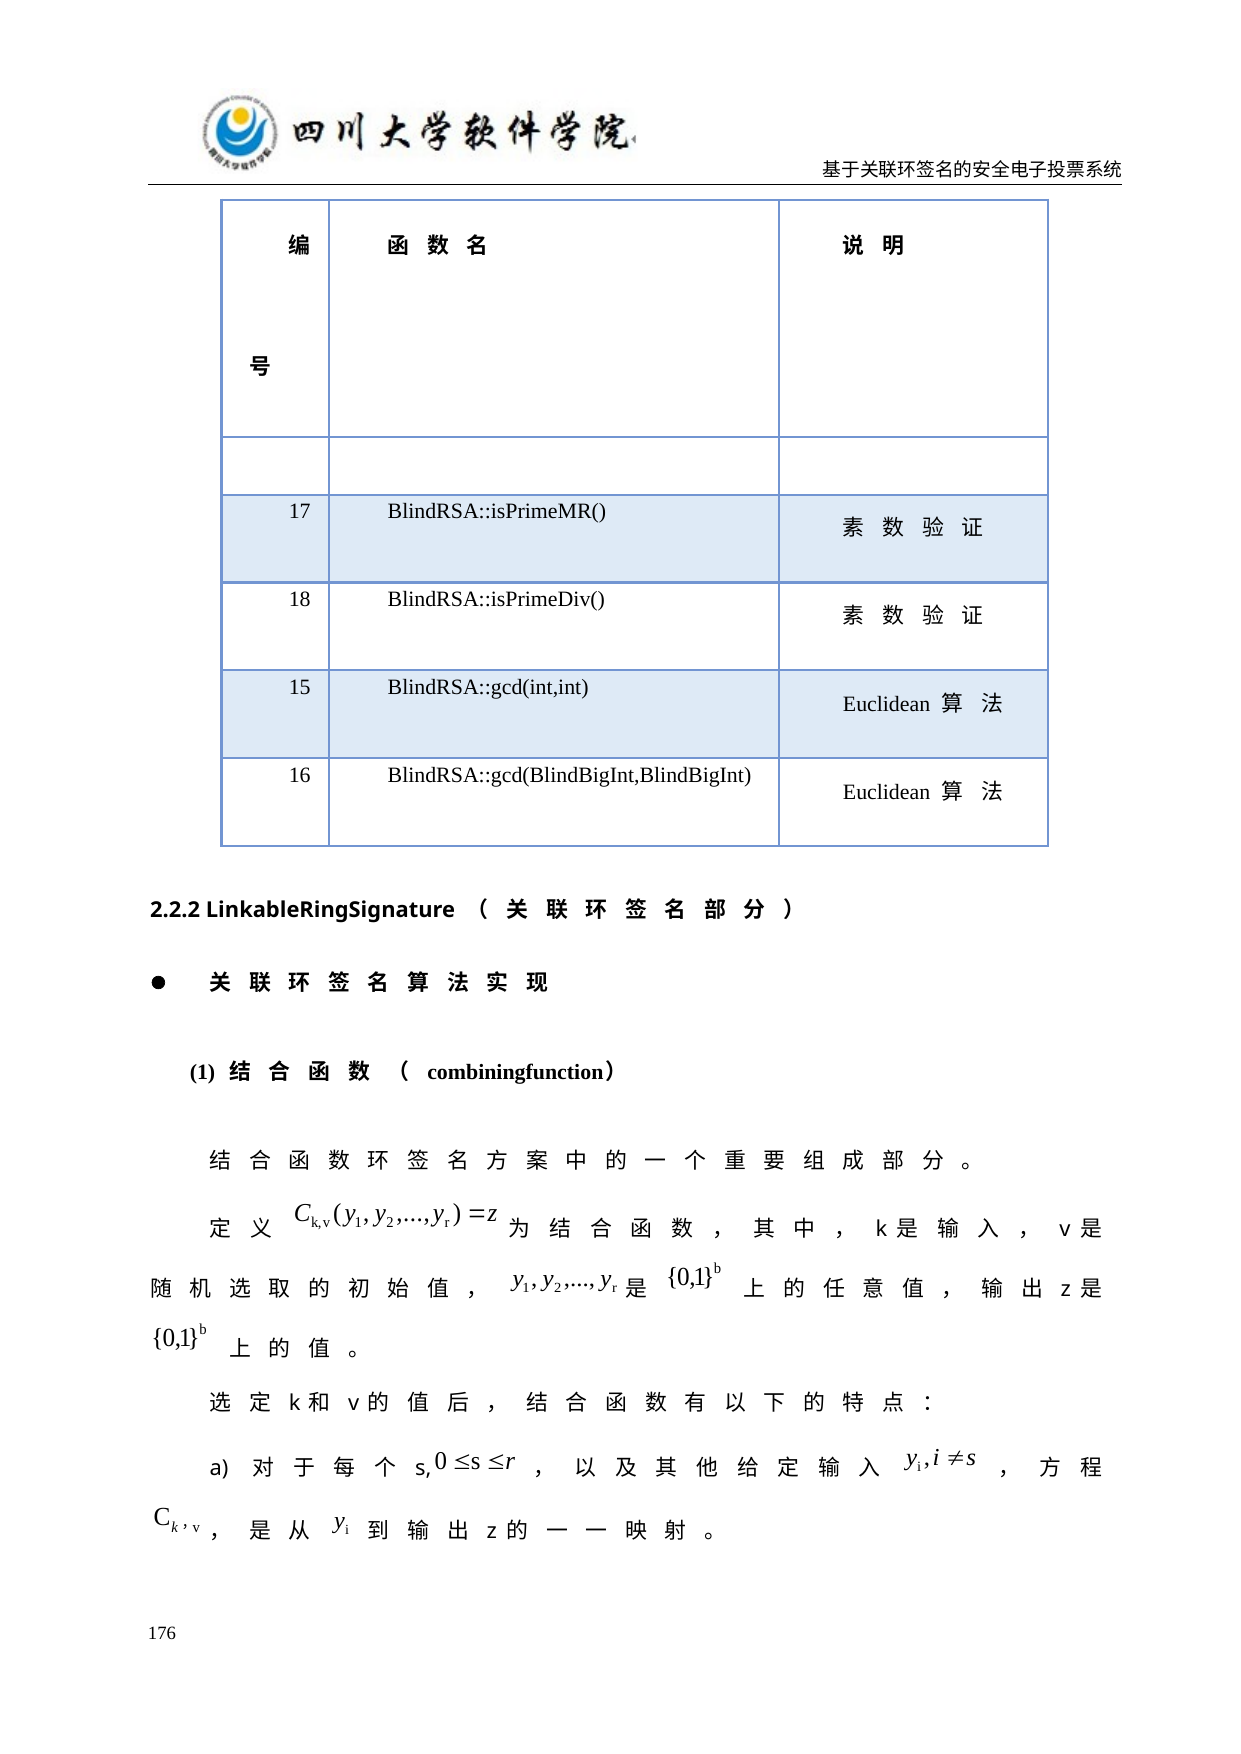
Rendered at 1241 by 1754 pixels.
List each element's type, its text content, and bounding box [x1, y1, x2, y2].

text 2.2.2 LinkableRingSignature（关联环签名部分） [150, 877, 1120, 938]
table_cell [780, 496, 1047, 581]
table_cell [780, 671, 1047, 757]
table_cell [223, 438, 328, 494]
text 选定k和v的值后，结合函数有以下的特点： [150, 1371, 1120, 1431]
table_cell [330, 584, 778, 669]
text a) 对于每个s,，以及其他给定输入，方程，是从到输出z的一一映射。 [150, 1431, 1120, 1553]
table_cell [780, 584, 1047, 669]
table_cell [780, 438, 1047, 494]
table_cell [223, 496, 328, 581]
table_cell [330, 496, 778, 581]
picture [197, 88, 639, 177]
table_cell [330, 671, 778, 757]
text 结合函数环签名方案中的一个重要组成部分。 [150, 1128, 1120, 1189]
text 定义为结合函数，其中，k是输入，v是随机选取的初始值，是上的任意值，输出z是上的值。 [150, 1189, 1120, 1371]
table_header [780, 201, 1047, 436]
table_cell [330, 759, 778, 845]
text (1) 结合函数（combiningfunction） [150, 1039, 1120, 1100]
list 关联环签名算法实现 [150, 950, 1120, 1011]
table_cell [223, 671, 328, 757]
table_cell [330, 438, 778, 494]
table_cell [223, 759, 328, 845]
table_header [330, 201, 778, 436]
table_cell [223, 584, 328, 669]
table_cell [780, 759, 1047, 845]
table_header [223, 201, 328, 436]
